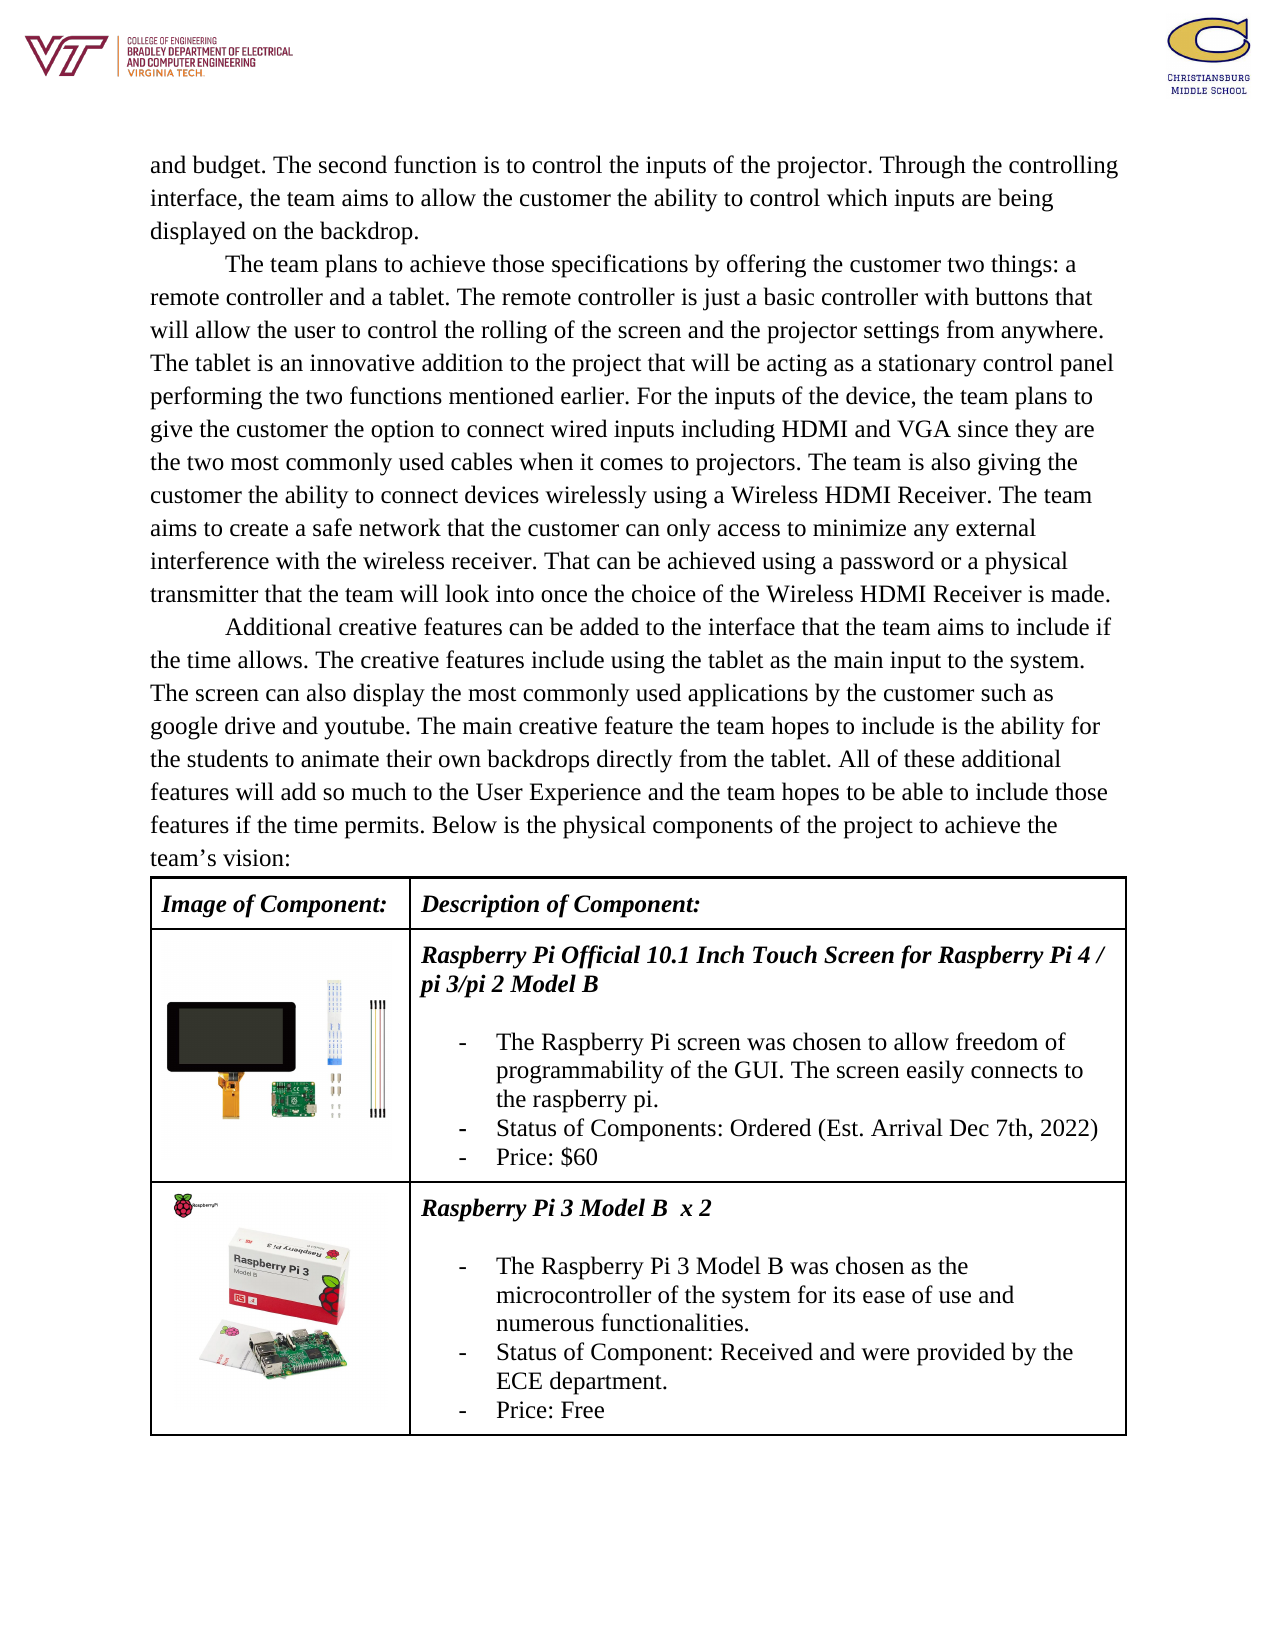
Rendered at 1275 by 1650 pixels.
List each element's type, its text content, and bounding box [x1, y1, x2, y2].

table_cell [152, 1183, 409, 1434]
text The team plans to achieve those specifications by offering the customer two things: a remote controller and a tablet. The remote controller is just a basic controller with buttons that will allow the user to control the rolling of the screen and the projector settings from anywhere. The tablet is an innovative addition to the project that will be acting as a stationary control panel performing the two functions mentioned earlier. For the inputs of the device, the team plans to give the customer the option to connect wired inputs including HDMI and VGA since they are the two most commonly used cables when it comes to projectors. The team is also giving the customer the ability to connect devices wirelessly using a Wireless HDMI Receiver. The team aims to create a safe network that the customer can only access to minimize any external interference with the wireless receiver. That can be achieved using a password or a physical transmitter that the team will look into once the choice of the Wireless HDMI Receiver is made. [150, 249, 1125, 608]
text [150, 150, 1125, 245]
table_header Image of Component: [152, 879, 409, 928]
picture [161, 940, 392, 1160]
table_cell Raspberry Pi Official 10.1 Inch Touch Screen for Raspberry Pi 4 / pi 3/pi 2 Model B The Raspberry Pi screen was chosen to allow freedom of programmability of the GUI. The screen easily connects to the raspberry pi. Status of Components: Ordered (Est. Arrival Dec 7th, 2022) Price: $60 [411, 930, 1125, 1181]
text Additional creative features can be added to the interface that the team aims to include if the time allows. The creative features include using the tablet as the main input to the system. The screen can also display the most commonly used applications by the customer such as google drive and youtube. The main creative feature the team hopes to include is the ability for the students to animate their own backdrops directly from the tablet. All of these additional features will add so much to the User Experience and the team hopes to be able to include those features if the time permits. Below is the physical components of the project to achieve the team’s vision: [150, 612, 1125, 872]
picture [17, 28, 301, 84]
table_cell [152, 930, 409, 1181]
picture [1165, 13, 1252, 99]
picture [173, 1193, 388, 1410]
table_cell Raspberry Pi 3 Model B x 2 The Raspberry Pi 3 Model B was chosen as the microcontroller of the system for its ease of use and numerous functionalities. Status of Component: Received and were provided by the ECE department. Price: Free [411, 1183, 1125, 1434]
table_header Description of Component: [411, 879, 1125, 928]
